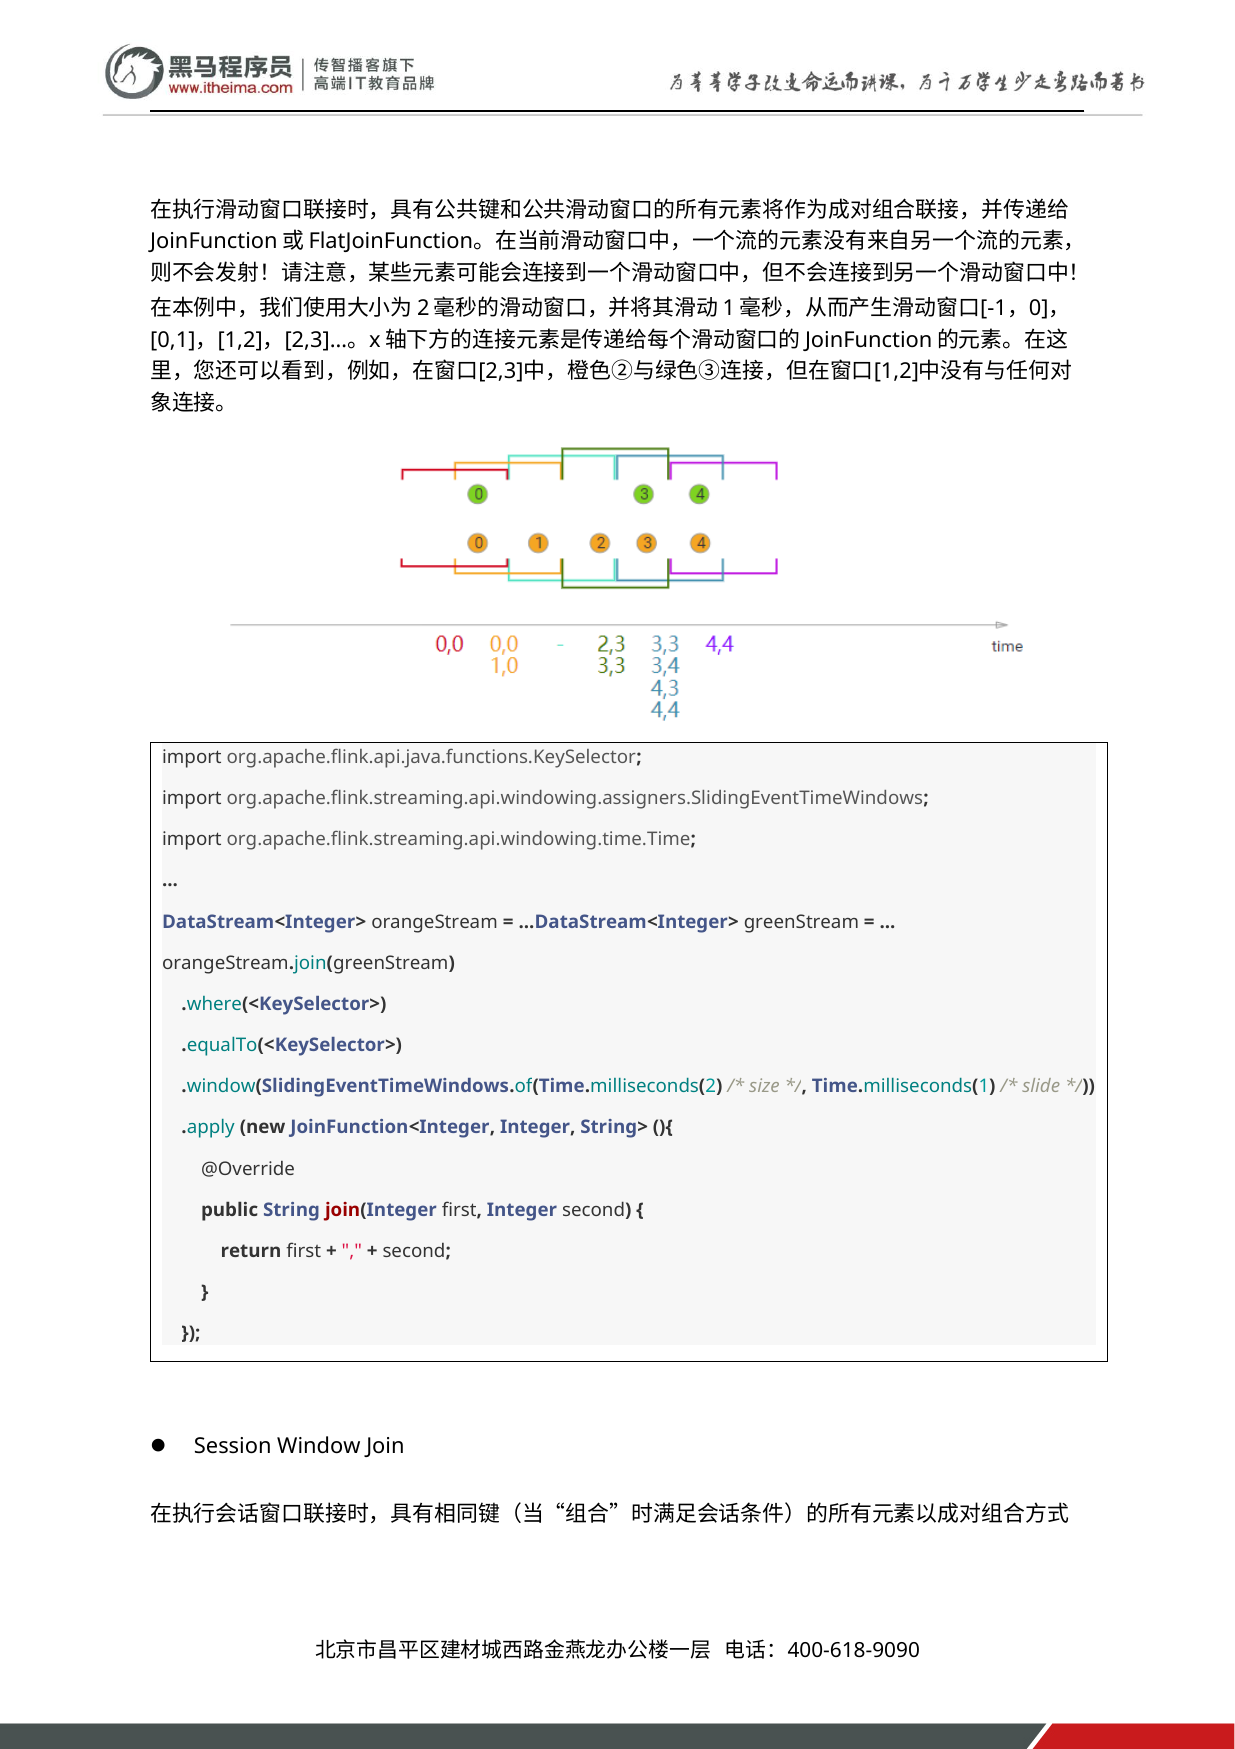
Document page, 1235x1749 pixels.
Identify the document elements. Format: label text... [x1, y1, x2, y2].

picture [0, 0, 1235, 123]
picture [0, 1664, 1235, 1749]
list Session Window Join [150, 1431, 1084, 1460]
picture [150, 420, 1084, 740]
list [150, 1496, 1084, 1528]
list 在本例中，我们使用大小为2毫秒的滑动窗口，并将其滑动1毫秒，从而产生滑动窗口[-1，0]，[0,1]，[1,2]，[2,3]…。x轴下方的连接元素是传递给每个滑动窗口的JoinFunction的元素。在这里，您还可以看到，例如，在窗口[2,3]中，橙色②与绿色③连接，但在窗口[1,2]中没有与任何对象连接。 [150, 290, 1084, 417]
table_header import org.apache.flink.api.java.functions.KeySelector; import org.apache.flink.streaming.api.windowing.assigners.SlidingEventTimeWindows; import org.apache.flink.streaming.api.windowing.time.Time; ... DataStream<Integer> orangeStream = ...DataStream<Integer> greenStream = ... orangeStream.join(greenStream) .where(<KeySelector>) .equalTo(<KeySelector>) .window(SlidingEventTimeWindows.of(Time.milliseconds(2) /* size */, Time.milliseconds(1) /* slide */)) .apply (new JoinFunction<Integer, Integer, String> (){ @Override public String join(Integer first, Integer second) { return first + "," + second; } }); [151, 743, 1107, 1361]
list 在执行滑动窗口联接时，具有公共键和公共滑动窗口的所有元素将作为成对组合联接，并传递给JoinFunction或FlatJoinFunction。在当前滑动窗口中，一个流的元素没有来自另一个流的元素，则不会发射！请注意，某些元素可能会连接到一个滑动窗口中，但不会连接到另一个滑动窗口中！ [150, 192, 1084, 287]
